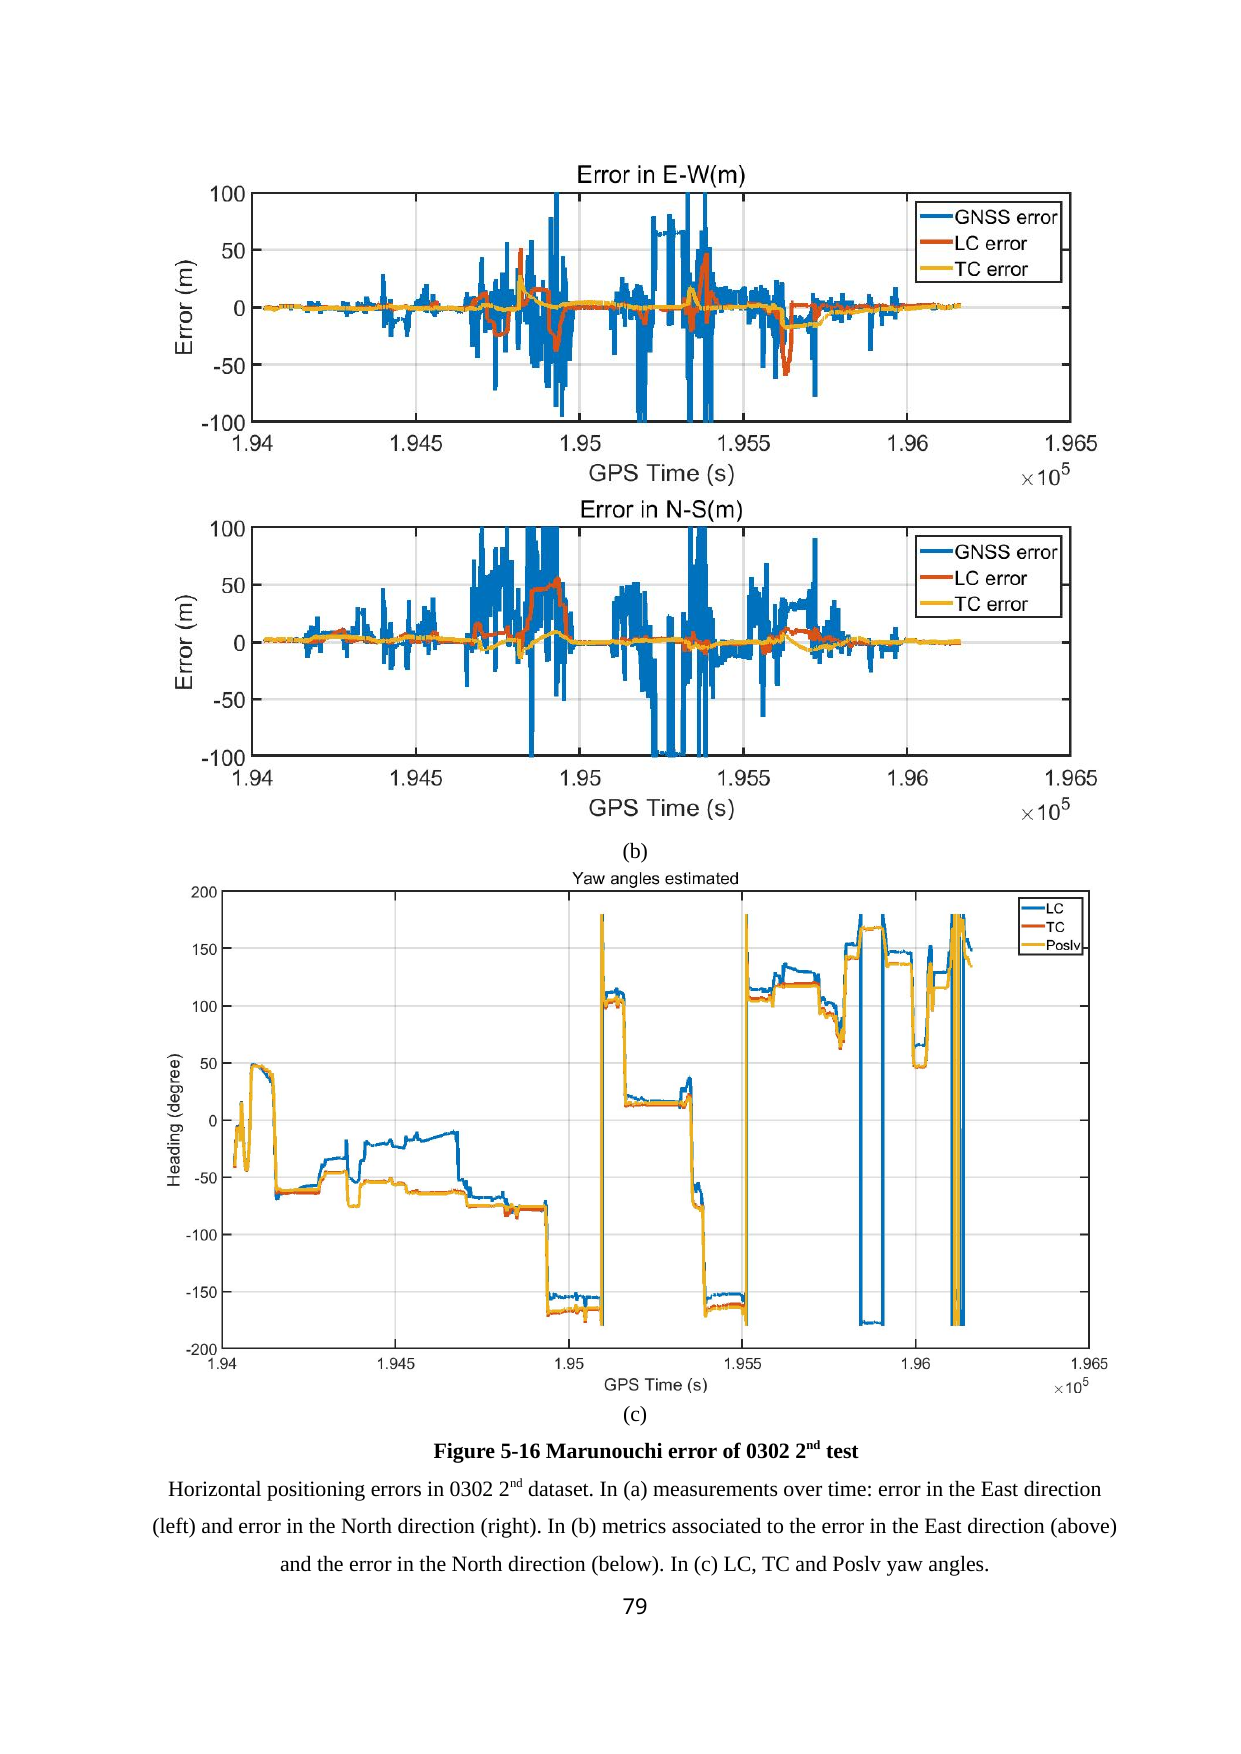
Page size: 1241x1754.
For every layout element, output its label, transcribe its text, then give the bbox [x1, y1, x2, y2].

picture [163, 156, 1107, 820]
text (b) [148, 832, 1122, 869]
text Figure 5-16 Marunouchi error of 0302 2nd test [148, 1432, 1122, 1469]
picture [162, 869, 1108, 1393]
text Horizontal positioning errors in 0302 2nd dataset. In (a) measurements over time: error in the East direction (left) and error in the North direction (right). In (b) metrics associated to the error in the East direction (above) and the error in the North direction (below). In (c) LC, TC and Poslv yaw angles. [148, 1469, 1122, 1582]
text (c) [148, 1394, 1122, 1432]
